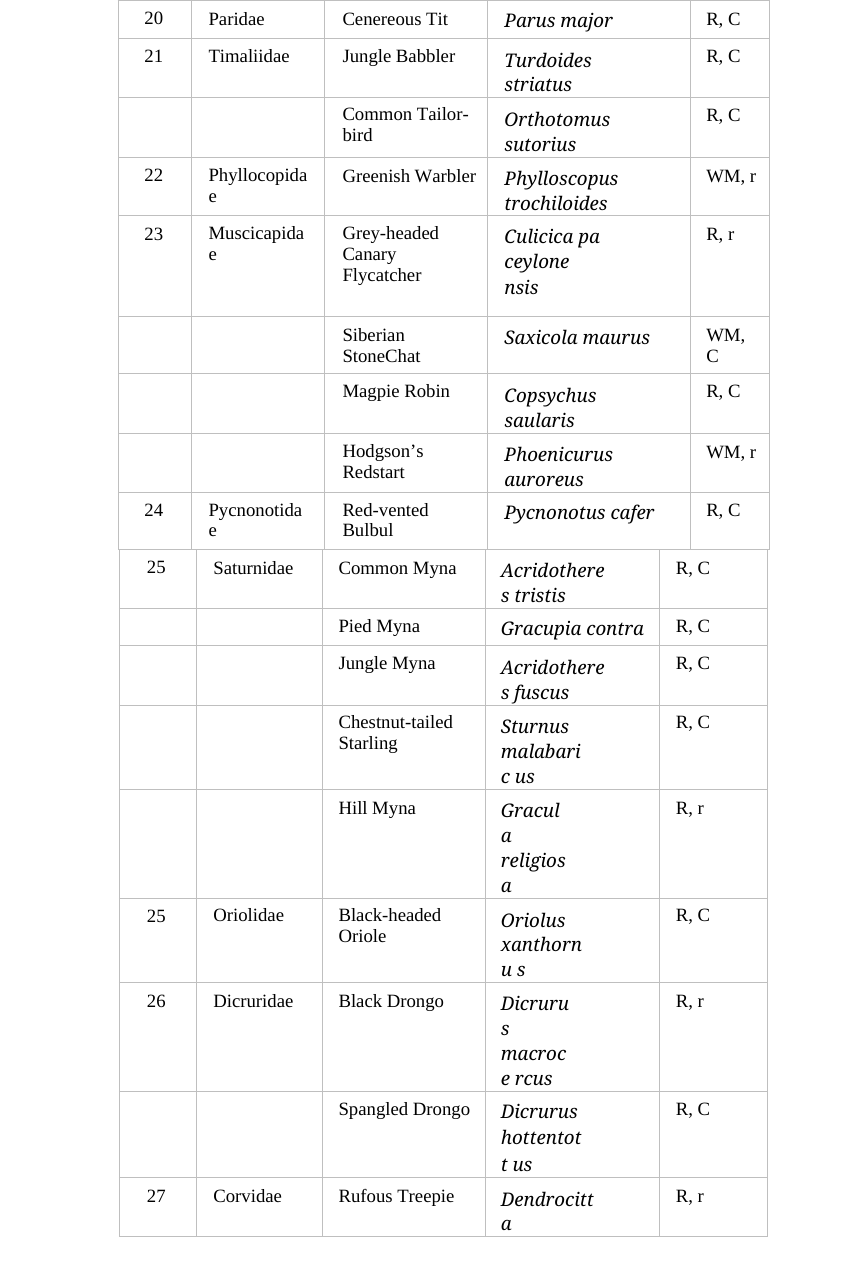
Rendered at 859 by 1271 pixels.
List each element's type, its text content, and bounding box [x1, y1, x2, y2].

table_cell [119, 317, 191, 373]
table_cell [192, 374, 324, 433]
table_cell Saxicola maurus [488, 317, 690, 373]
table_cell [120, 790, 196, 898]
table_cell R, C [691, 98, 769, 157]
table_cell R, C [691, 1, 769, 37]
table_cell Spangled Drongo [323, 1092, 485, 1177]
table_cell Acridotheres fuscus [486, 646, 659, 705]
table_cell R, C [691, 493, 769, 549]
table_cell [120, 646, 196, 705]
table_cell Muscicapida e [192, 216, 324, 316]
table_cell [486, 1178, 659, 1236]
table_cell Oriolidae [197, 899, 322, 982]
table_cell Turdoides striatus [488, 39, 690, 97]
table_cell WM, C [691, 317, 769, 373]
table_cell R, C [691, 39, 769, 97]
table_cell Pycnonotus cafer [488, 493, 690, 549]
table_cell 22 [119, 158, 191, 215]
table_cell Phylloscopus trochiloides [488, 158, 690, 215]
table_cell Common Myna [323, 550, 485, 608]
table_cell 21 [119, 39, 191, 97]
table_cell Saturnidae [197, 550, 322, 608]
table_cell R, r [660, 790, 767, 898]
table_cell 25 [120, 550, 196, 608]
table_cell Pied Myna [323, 609, 485, 645]
table_cell Phoenicurus auroreus [488, 434, 690, 492]
table_cell R, C [660, 609, 767, 645]
table_cell Jungle Myna [323, 646, 485, 705]
table_cell Black Drongo [323, 983, 485, 1091]
table_cell Copsychus saularis [488, 374, 690, 433]
table_cell 25 [120, 899, 196, 982]
table_cell [197, 1092, 322, 1177]
table_cell [192, 317, 324, 373]
table_cell Black-headed Oriole [323, 899, 485, 982]
table_cell R, C [691, 374, 769, 433]
table_cell Pycnonotida e [192, 493, 324, 549]
table_cell Hodgson’s Redstart [325, 434, 487, 492]
table_cell Magpie Robin [325, 374, 487, 433]
table_cell [197, 790, 322, 898]
table_cell R, r [660, 983, 767, 1091]
table_cell R, C [660, 706, 767, 789]
table_cell Rufous Treepie [323, 1178, 485, 1236]
table_cell 20 [119, 1, 191, 37]
table_cell Corvidae [197, 1178, 322, 1236]
table_cell Chestnut-tailed Starling [323, 706, 485, 789]
table_cell R, C [660, 1092, 767, 1177]
table_cell Cenereous Tit [325, 1, 487, 37]
table_cell [192, 98, 324, 157]
table_cell WM, r [691, 158, 769, 215]
table_cell Oriolus xanthornu s [486, 899, 659, 982]
table_cell WM, r [691, 434, 769, 492]
table_cell R, C [660, 646, 767, 705]
table_cell Dicrurus hottentott us [486, 1092, 659, 1177]
table_cell R, r [691, 216, 769, 316]
table_cell 26 [120, 983, 196, 1091]
table_cell Gracula religios a [486, 790, 659, 898]
table_cell [119, 374, 191, 433]
table_cell [119, 98, 191, 157]
table_cell Dicrurus macroce rcus [486, 983, 659, 1091]
table_cell Paridae [192, 1, 324, 37]
table_cell R, C [660, 899, 767, 982]
table_cell 27 [120, 1178, 196, 1236]
table_cell [120, 609, 196, 645]
table_cell 24 [119, 493, 191, 549]
table_cell Grey-headed Canary Flycatcher [325, 216, 487, 316]
table_cell Acridotheres tristis [486, 550, 659, 608]
table_cell Hill Myna [323, 790, 485, 898]
table_cell Greenish Warbler [325, 158, 487, 215]
table_cell 23 [119, 216, 191, 316]
table_cell Parus major [488, 1, 690, 37]
table_cell Dicruridae [197, 983, 322, 1091]
table_cell R, C [660, 550, 767, 608]
table_cell [197, 706, 322, 789]
table_cell Gracupia contra [486, 609, 659, 645]
table_cell Timaliidae [192, 39, 324, 97]
table_cell Orthotomus sutorius [488, 98, 690, 157]
table_cell [192, 434, 324, 492]
table_cell Sturnus malabaric us [486, 706, 659, 789]
table_cell Common Tailor- bird [325, 98, 487, 157]
table_cell [197, 609, 322, 645]
table_cell R, r [660, 1178, 767, 1236]
table_cell Culicica pa ceylone nsis [488, 216, 690, 316]
table_cell [197, 646, 322, 705]
table_cell [119, 434, 191, 492]
table_cell Siberian StoneChat [325, 317, 487, 373]
table_cell Jungle Babbler [325, 39, 487, 97]
table_cell Phyllocopida e [192, 158, 324, 215]
table_cell Red-vented Bulbul [325, 493, 487, 549]
table_cell [120, 706, 196, 789]
table_cell [120, 1092, 196, 1177]
